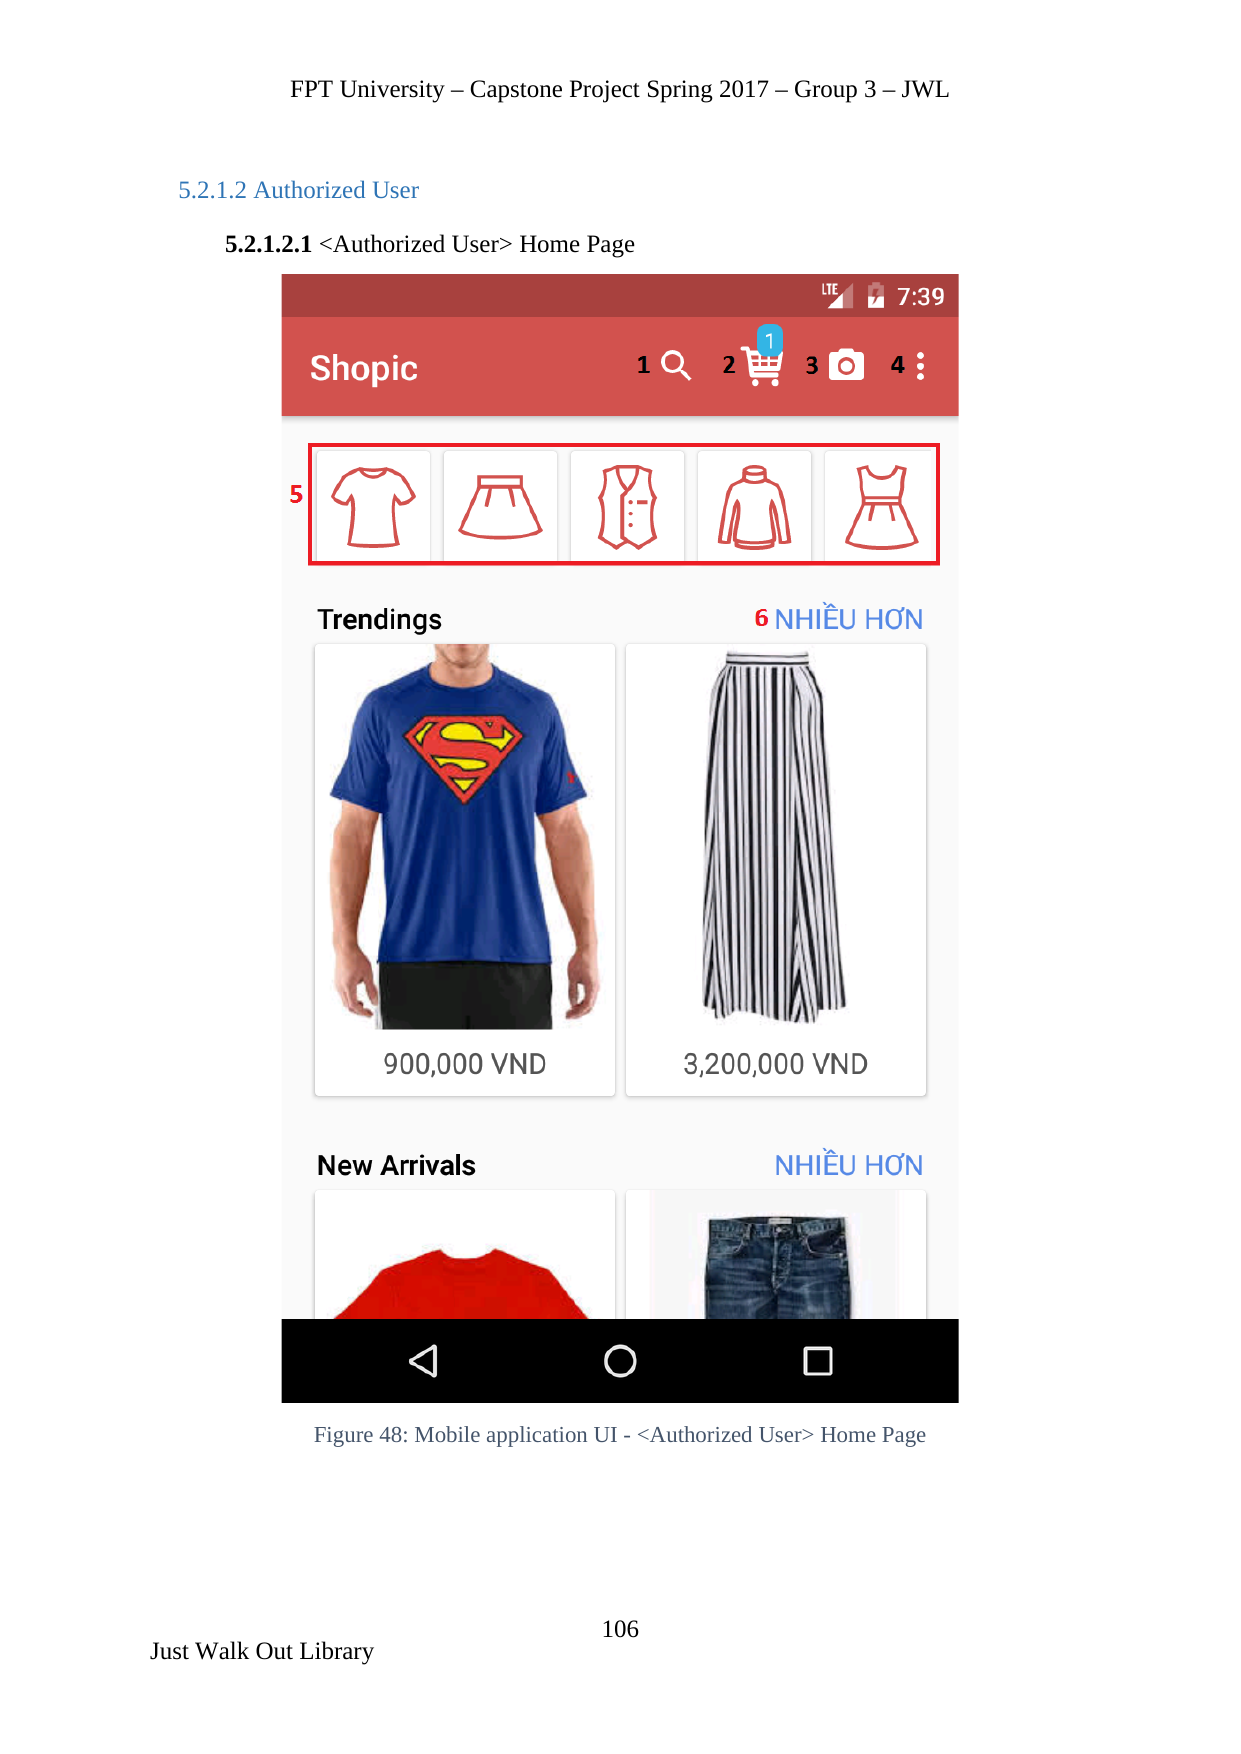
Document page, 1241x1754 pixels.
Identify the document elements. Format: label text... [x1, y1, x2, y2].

picture [281, 274, 959, 1403]
subtitle <Authorized User> Home Page [225, 229, 1090, 257]
subtitle Authorized User [178, 175, 1090, 204]
text Figure 49: Mobile application UI - <Authorized User> Home Page [150, 1421, 1090, 1447]
